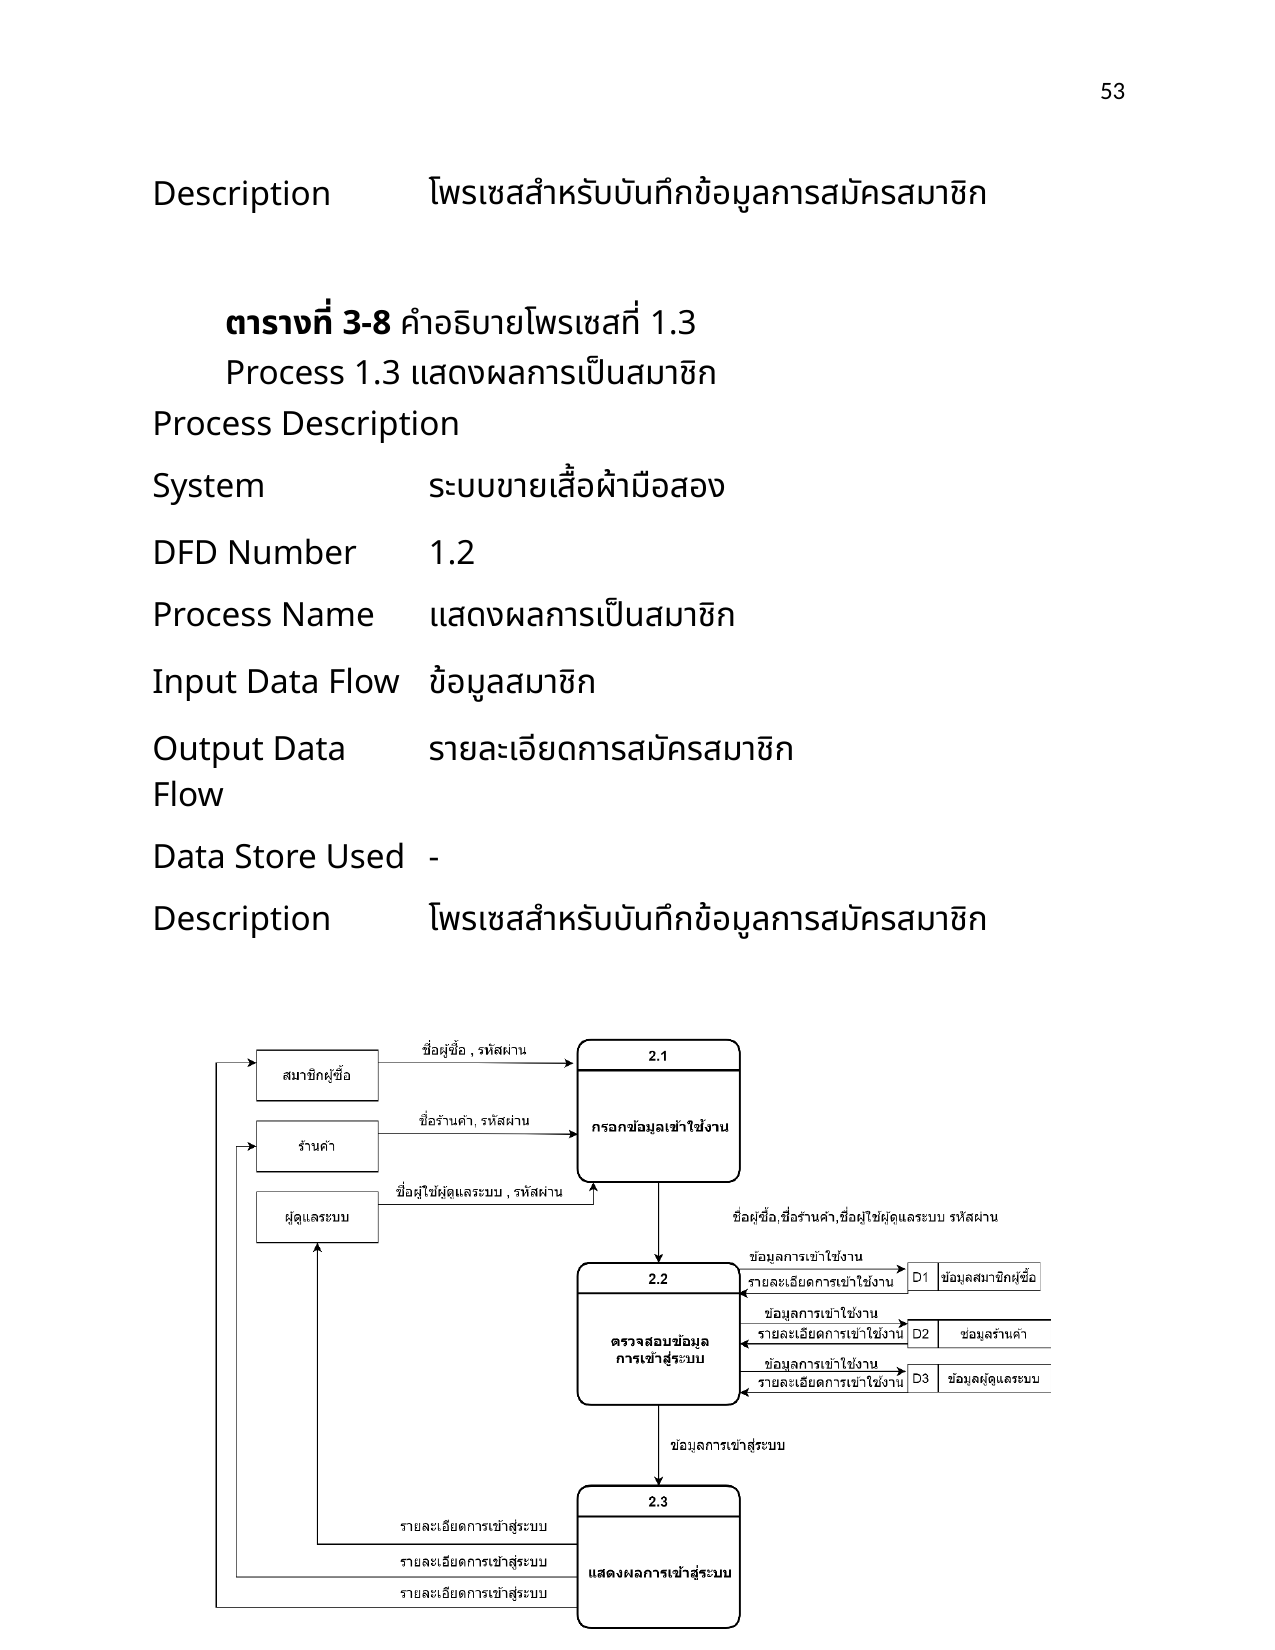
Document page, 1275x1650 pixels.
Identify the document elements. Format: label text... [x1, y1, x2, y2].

table_cell Description [151, 895, 427, 962]
table_cell 1.2 [427, 529, 1125, 591]
table_cell ข้อมูลสมาชิก [427, 658, 1125, 725]
table_cell Description [151, 169, 427, 236]
table_cell Input Data Flow [151, 658, 427, 725]
table_header Process Description [151, 400, 1125, 462]
picture [198, 1028, 1077, 1638]
text ตารางที่ 3-8 คำอธิบายโพรเซสที่ 1.3 [150, 298, 1125, 349]
text Process 1.3 แสดงผลการเป็นสมาชิก [150, 349, 1125, 400]
table_cell Process Name [151, 591, 427, 658]
table_cell DFD Number [151, 529, 427, 591]
table_cell Output Data Flow [151, 725, 427, 833]
table_cell แสดงผลการเป็นสมาชิก [427, 591, 1125, 658]
table_cell ระบบขายเสื้อผ้ามือสอง [427, 462, 1125, 529]
table_cell โพรเซสสำหรับบันทึกข้อมูลการสมัครสมาชิก [427, 895, 1125, 962]
table_cell Data Store Used [151, 833, 427, 895]
table_cell โพรเซสสำหรับบันทึกข้อมูลการสมัครสมาชิก [427, 169, 1125, 236]
table_cell รายละเอียดการสมัครสมาชิก [427, 725, 1125, 833]
table_cell System [151, 462, 427, 529]
table_cell - [427, 833, 1125, 895]
